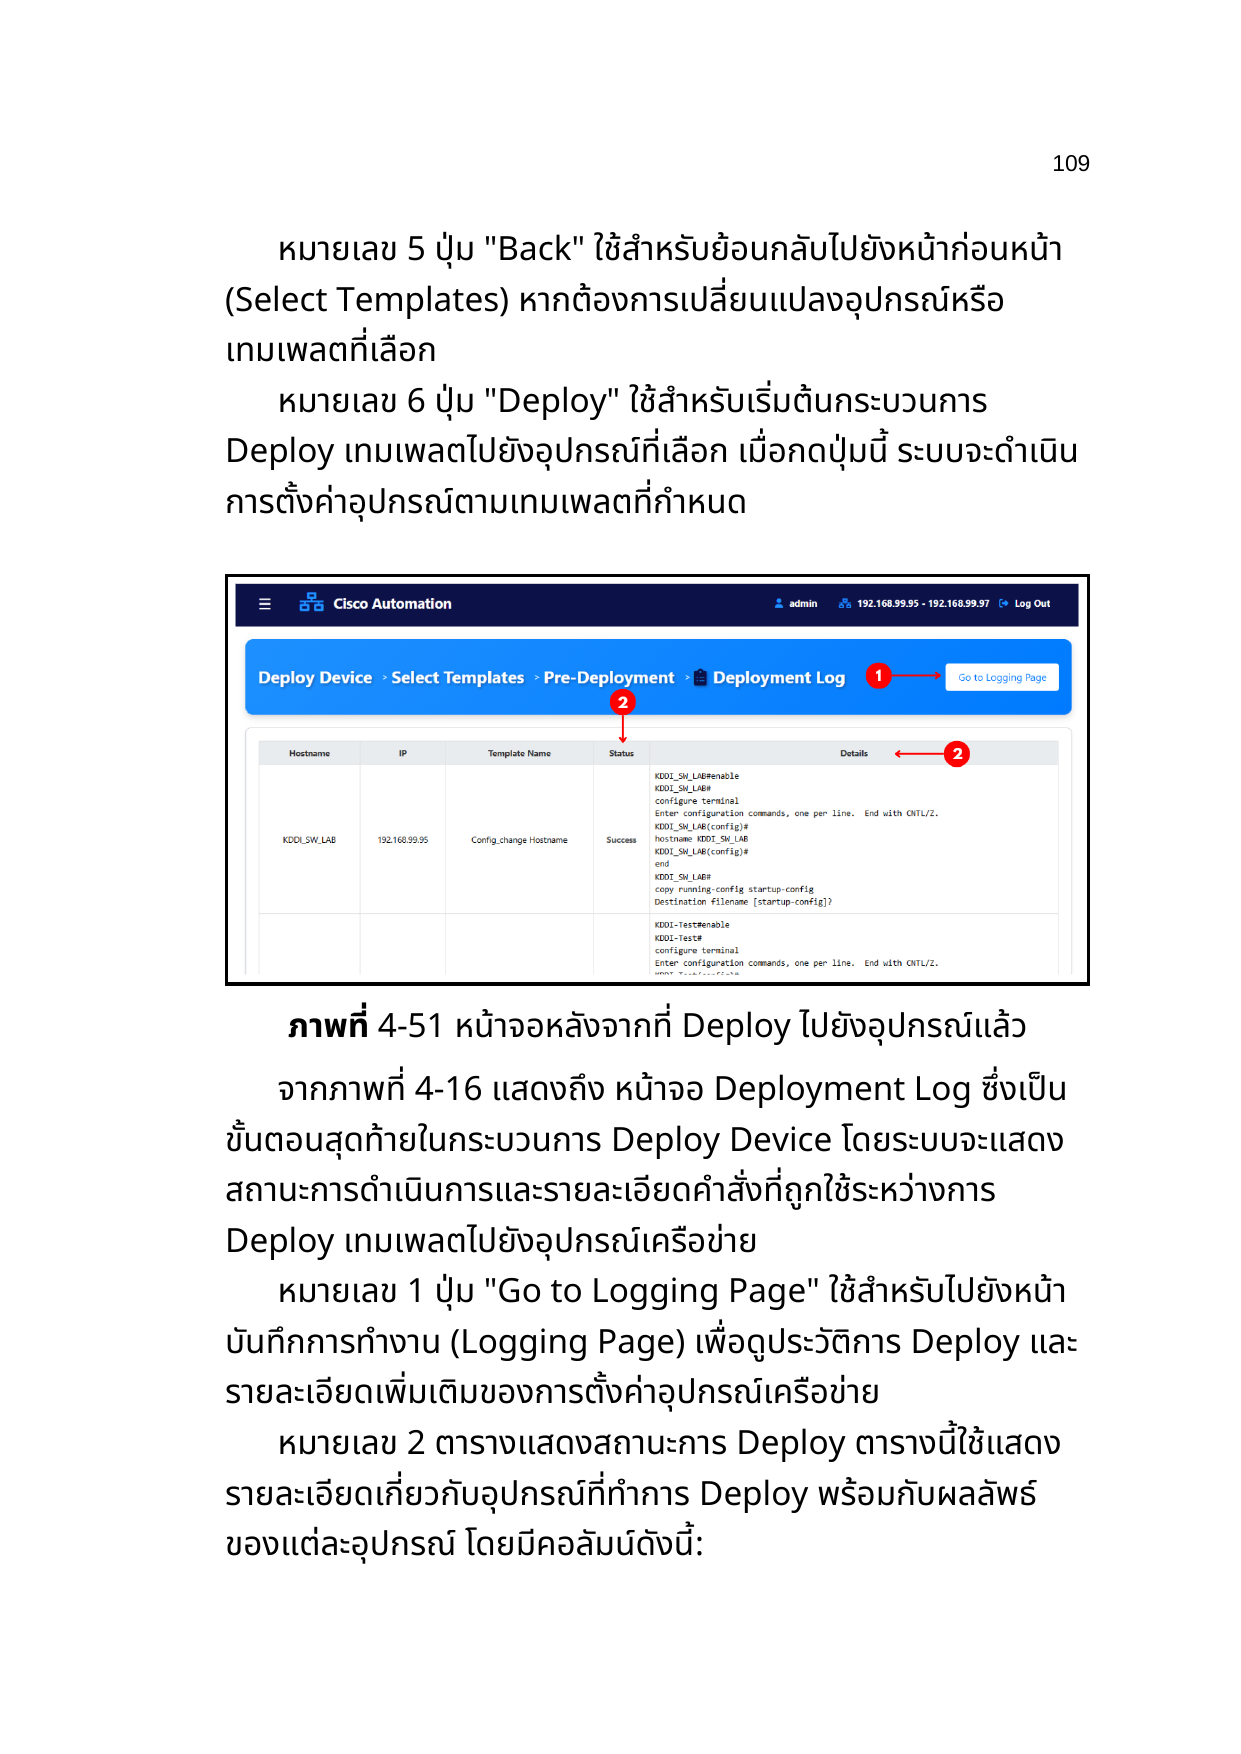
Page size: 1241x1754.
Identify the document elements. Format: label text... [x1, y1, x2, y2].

text หมายเลข 6 ปุ่ม "Deploy" ใช้สำหรับเริ่มต้นกระบวนการ Deploy เทมเพลตไปยังอุปกรณ์ที่เลือก เมื่อกดปุ่มนี้ ระบบจะดำเนินการตั้งค่าอุปกรณ์ตามเทมเพลตที่กำหนด [225, 377, 1090, 528]
picture [228, 577, 1087, 982]
text หมายเลข 1 ปุ่ม "Go to Logging Page" ใช้สำหรับไปยังหน้าบันทึกการทำงาน (Logging Page) เพื่อดูประวัติการ Deploy และรายละเอียดเพิ่มเติมของการตั้งค่าอุปกรณ์เครือข่าย [225, 1267, 1090, 1419]
text จากภาพที่ 4-16 แสดงถึง หน้าจอ Deployment Log ซึ่งเป็น ขั้นตอนสุดท้ายในกระบวนการ Deploy Device โดยระบบจะแสดง สถานะการดำเนินการและรายละเอียดคำสั่งที่ถูกใช้ระหว่างการ Deploy เทมเพลตไปยังอุปกรณ์เครือข่าย [225, 1065, 1090, 1267]
text หมายเลข 5 ปุ่ม "Back" ใช้สำหรับย้อนกลับไปยังหน้าก่อนหน้า (Select Templates) หากต้องการเปลี่ยนแปลงอุปกรณ์หรือเทมเพลตที่เลือก [225, 225, 1090, 377]
text หมายเลข 2 ตารางแสดงสถานะการ Deploy ตารางนี้ใช้แสดงรายละเอียดเกี่ยวกับอุปกรณ์ที่ทำการ Deploy พร้อมกับผลลัพธ์ของแต่ละอุปกรณ์ โดยมีคอลัมน์ดังนี้: [225, 1419, 1090, 1571]
